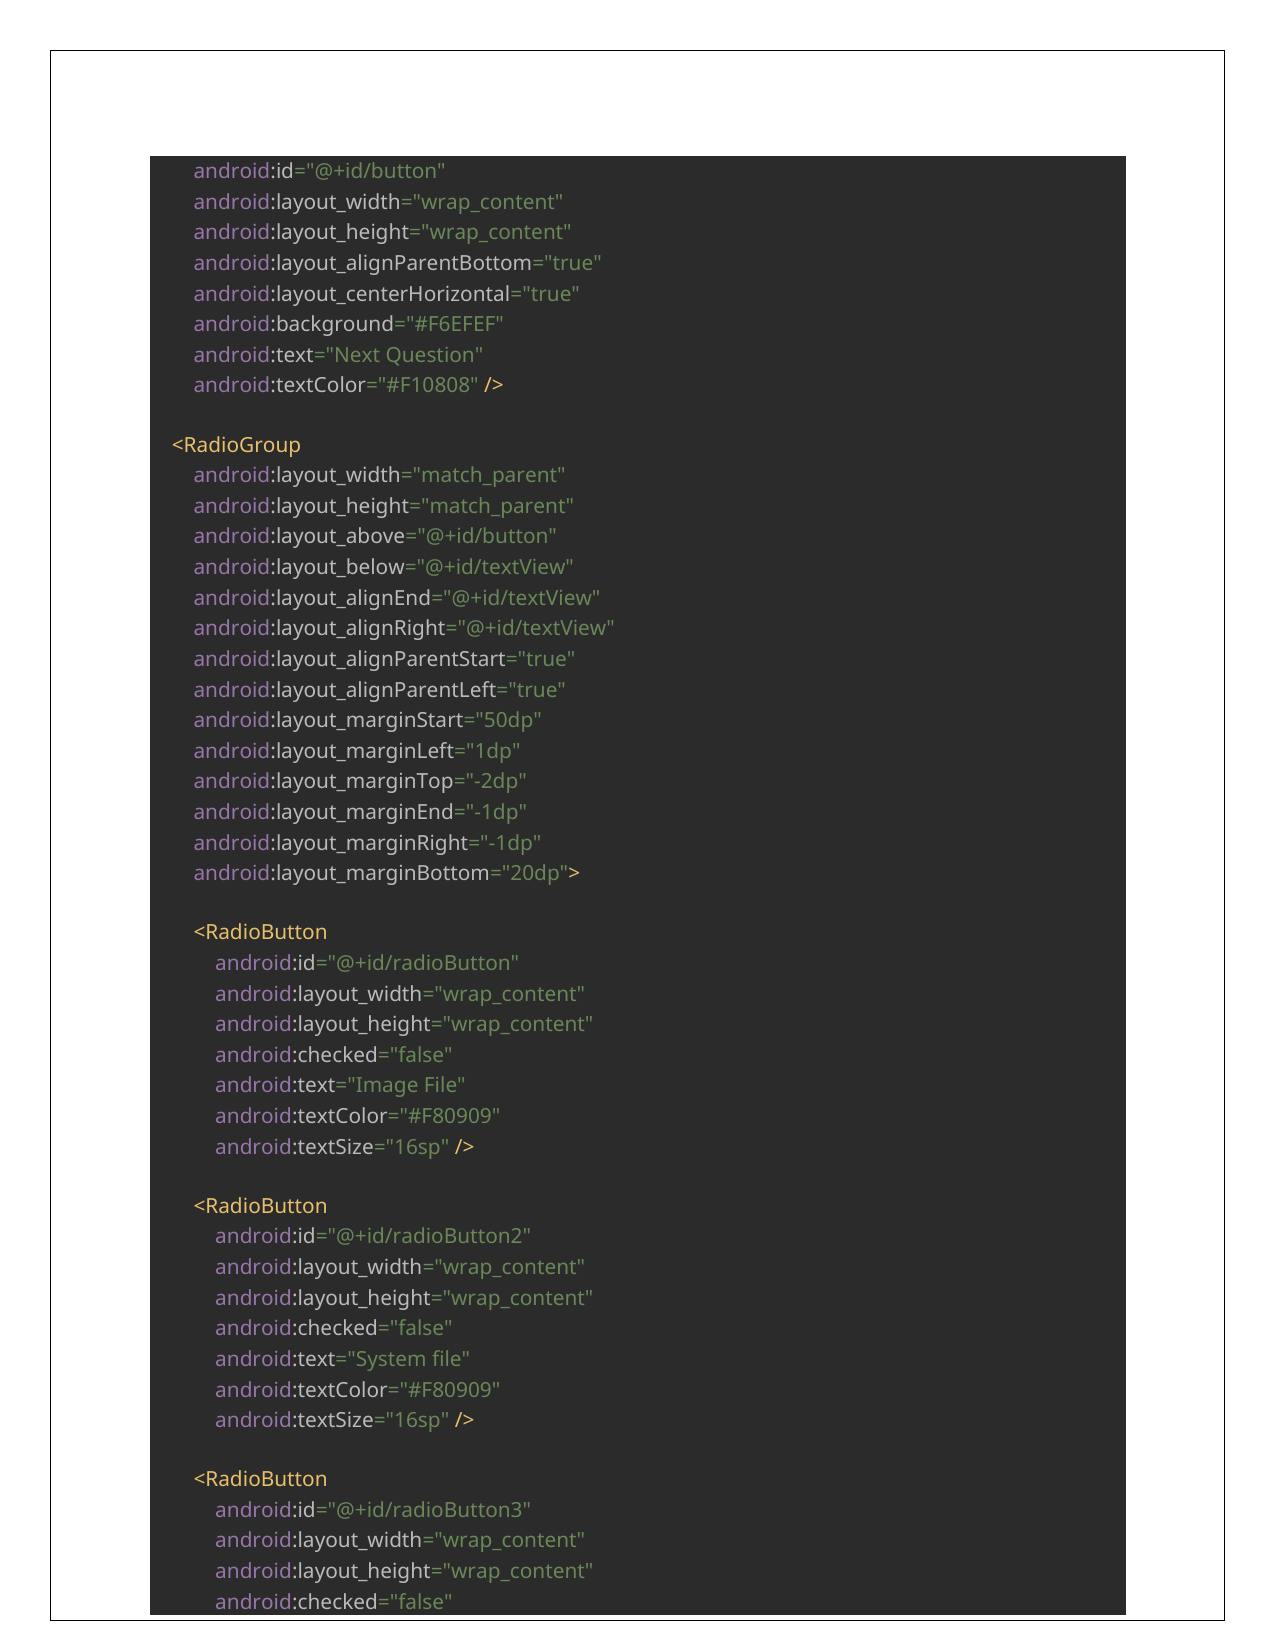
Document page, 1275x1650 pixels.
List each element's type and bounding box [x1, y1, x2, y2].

text [150, 156, 1126, 1615]
